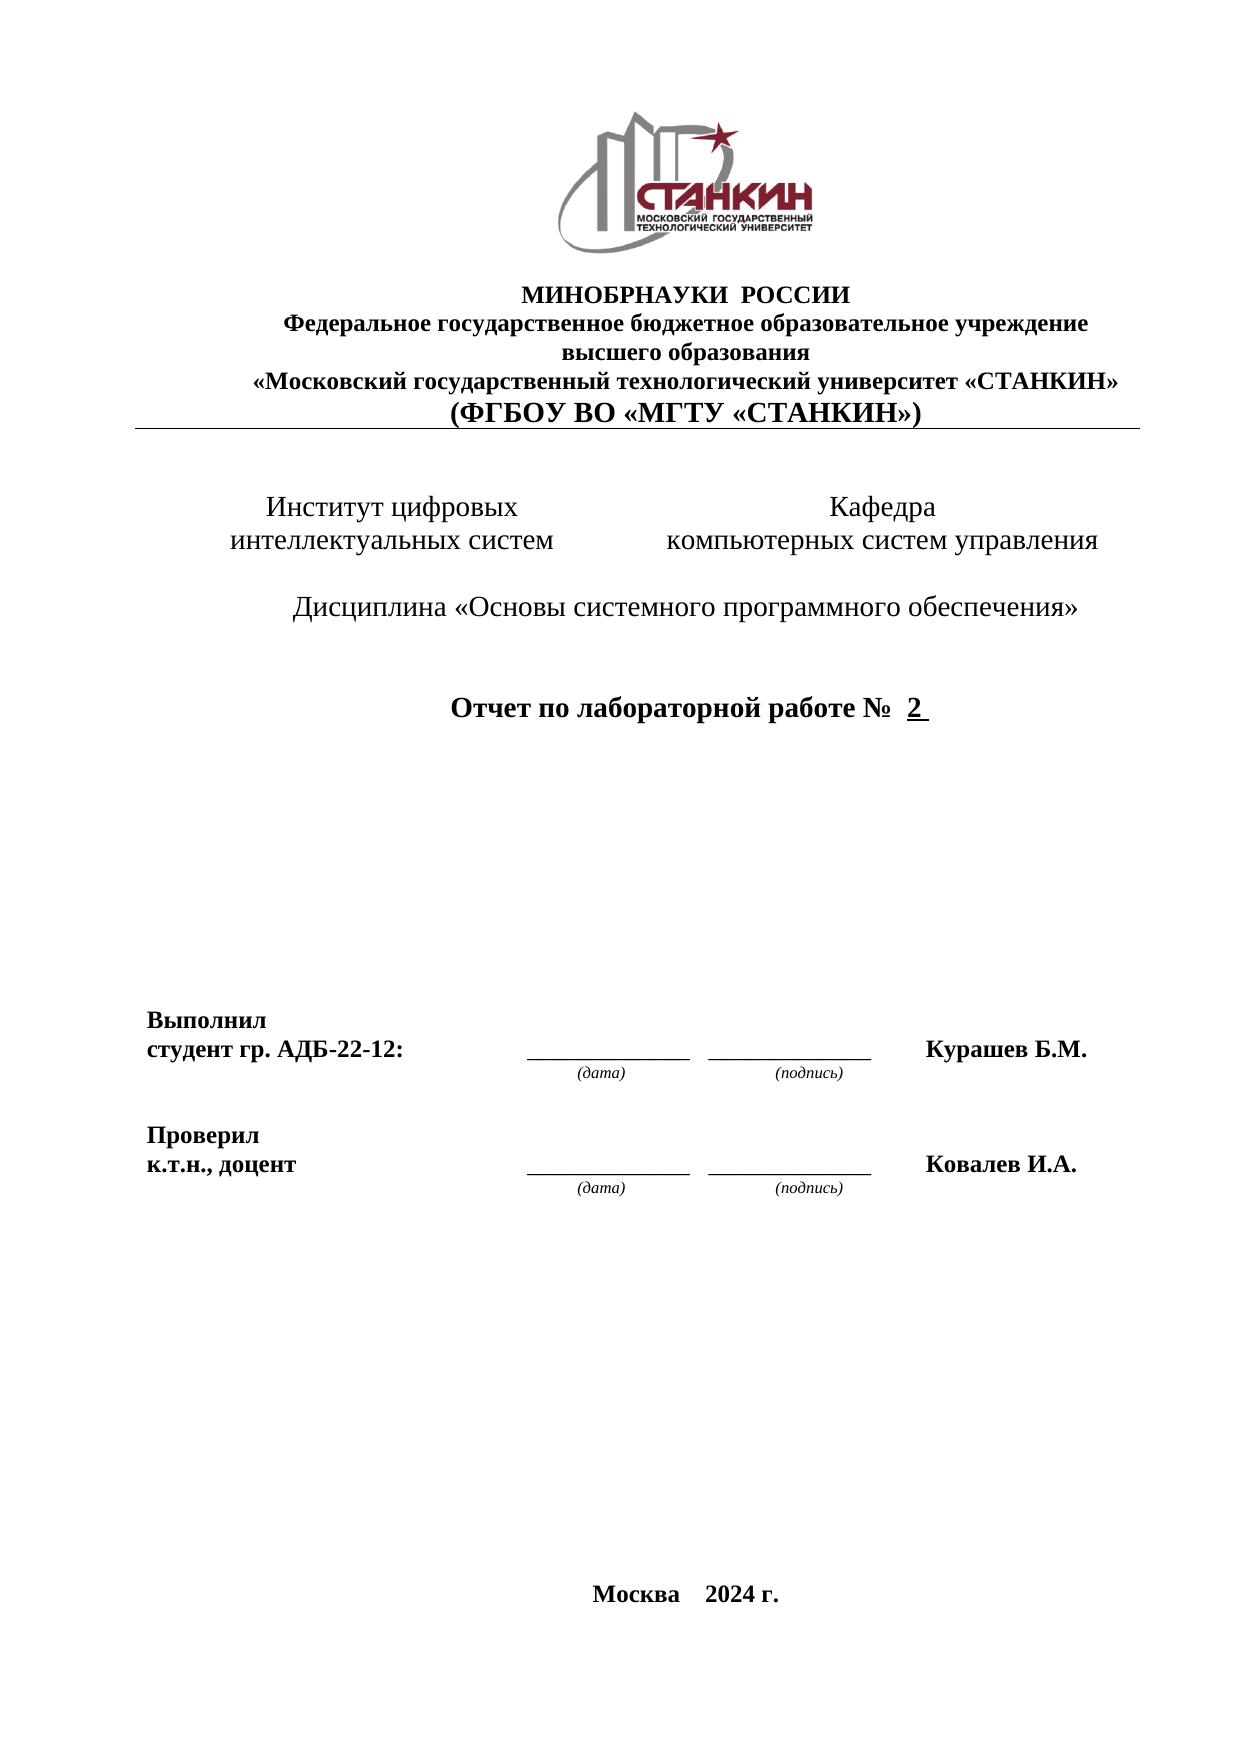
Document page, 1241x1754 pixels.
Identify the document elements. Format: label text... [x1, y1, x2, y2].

text высшего образования [135, 337, 1236, 366]
text «Московский государственный технологический университет «СТАНКИН» [135, 366, 1236, 395]
text МИНОБРНАУКИ РОССИИ [135, 280, 1236, 308]
text Москва 2024 г. [135, 1579, 1236, 1608]
table_cell _____________ _____________ (дата) (подпись) [516, 1091, 914, 1206]
table_header Курашев Б.М. [914, 1005, 1151, 1091]
table_header _____________ _____________ (дата) (подпись) [516, 1005, 914, 1091]
text Федеральное государственное бюджетное образовательное учреждение [135, 308, 1236, 337]
text (ФГБОУ ВО «МГТУ «СТАНКИН») [135, 395, 1236, 428]
picture [556, 108, 815, 255]
table_cell Ковалев И.А. [914, 1091, 1151, 1206]
text Отчет по лабораторной работе № 2 [135, 690, 1236, 723]
text Дисциплина «Основы системного программного обеспечения» [135, 589, 1236, 623]
table_header [135, 429, 1140, 556]
table_header Выполнил студент гр. АДБ-22-12: [135, 1005, 516, 1091]
table_cell Проверил к.т.н., доцент [135, 1091, 516, 1206]
